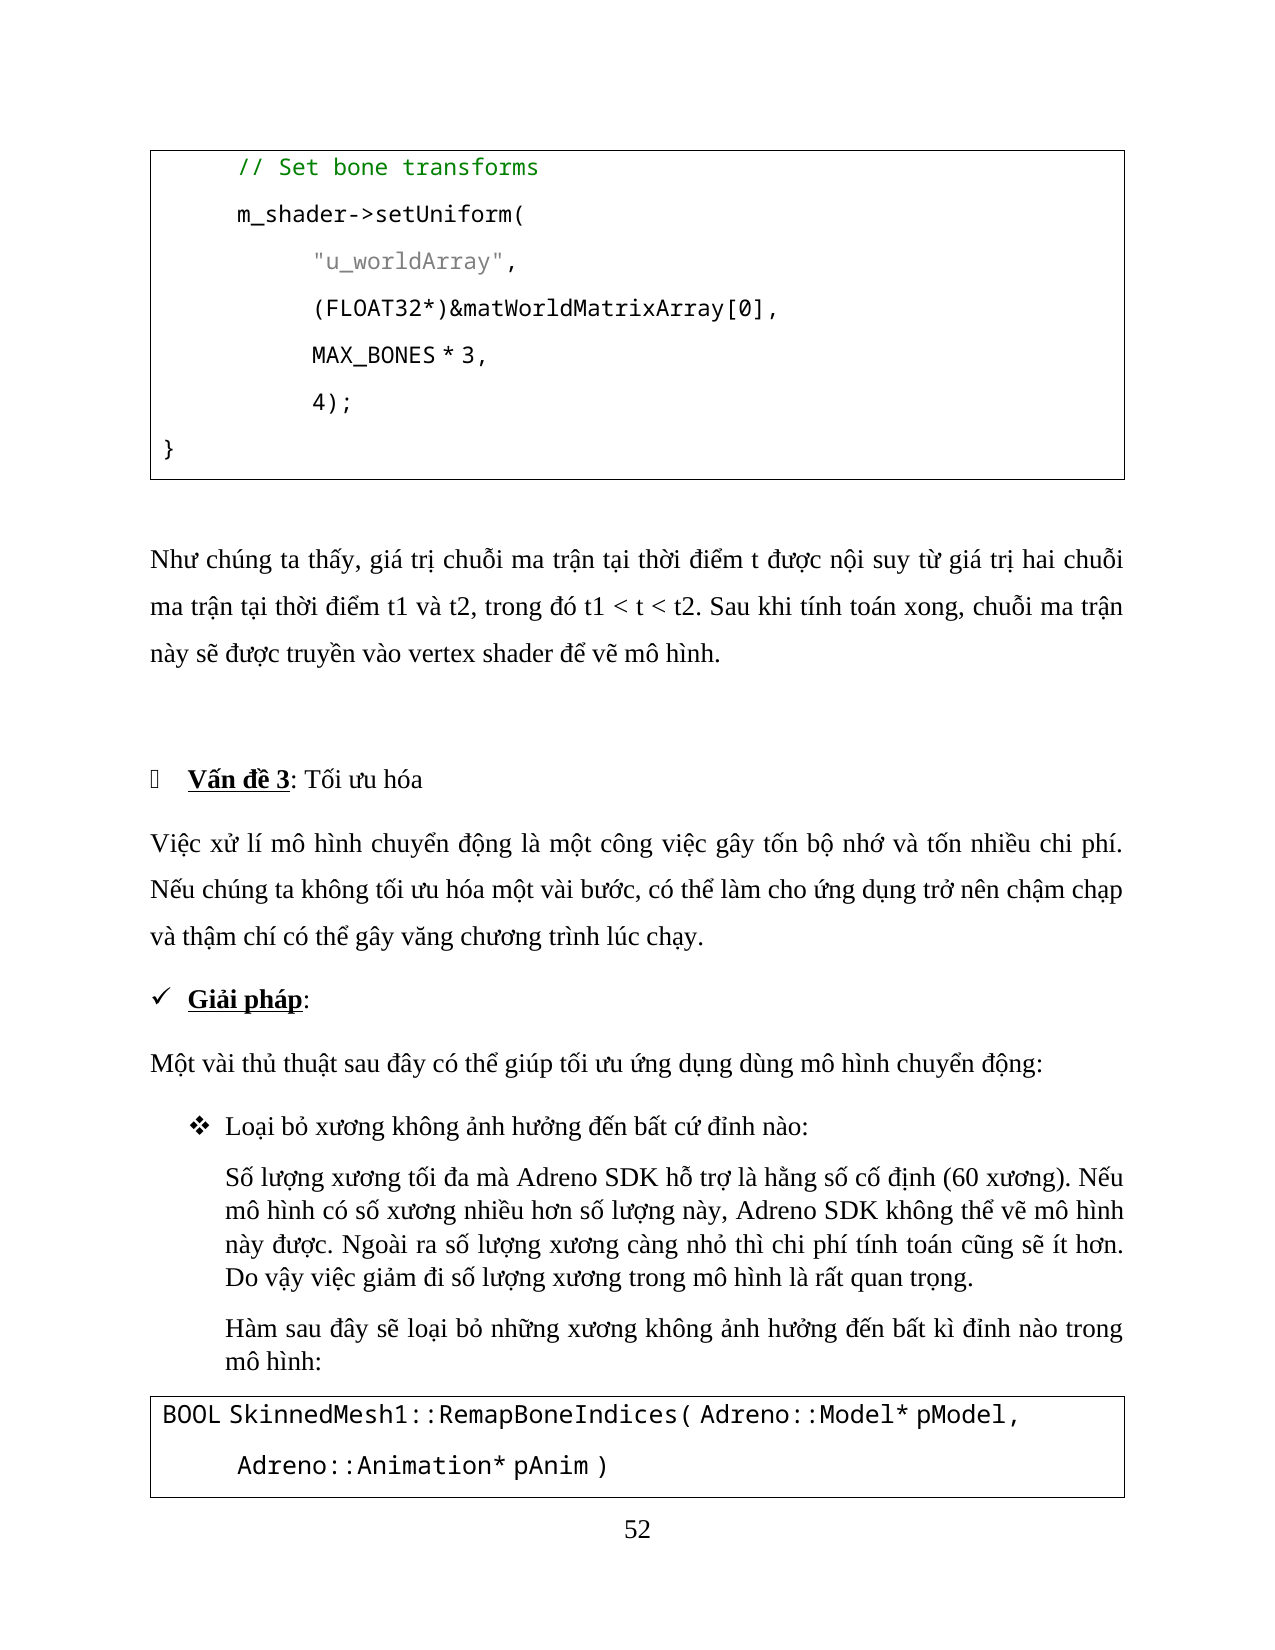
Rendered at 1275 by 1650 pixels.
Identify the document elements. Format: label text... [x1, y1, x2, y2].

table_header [151, 1397, 1124, 1497]
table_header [151, 151, 1124, 479]
list Giải pháp: [150, 984, 1125, 1015]
list Loại bỏ xương không ảnh hưởng đến bất cứ đỉnh nào: [187, 1111, 1125, 1142]
list Hàm sau đây sẽ loại bỏ những xương không ảnh hưởng đến bất kì đỉnh nào trong mô hình: [225, 1312, 1125, 1376]
text Một vài thủ thuật sau đây có thể giúp tối ưu ứng dụng dùng mô hình chuyển động: [150, 1047, 1125, 1078]
text Việc xử lí mô hình chuyển động là một công việc gây tốn bộ nhớ và tốn nhiều chi phí. Nếu chúng ta không tối ưu hóa một vài bước, có thể làm cho ứng dụng trở nên chậm chạp và thậm chí có thể gây văng chương trình lúc chạy. [150, 827, 1125, 951]
text Như chúng ta thấy, giá trị chuỗi ma trận tại thời điểm t được nội suy từ giá trị hai chuỗi ma trận tại thời điểm t1 và t2, trong đó t1 < t < t2. Sau khi tính toán xong, chuỗi ma trận này sẽ được truyền vào vertex shader để vẽ mô hình. [150, 543, 1125, 668]
list Vấn đề 3: Tối ưu hóa [150, 763, 1125, 795]
list Số lượng xương tối đa mà Adreno SDK hỗ trợ là hằng số cố định (60 xương). Nếu mô hình có số xương nhiều hơn số lượng này, Adreno SDK không thể vẽ mô hình này được. Ngoài ra số lượng xương càng nhỏ thì chi phí tính toán cũng sẽ ít hơn. Do vậy việc giảm đi số lượng xương trong mô hình là rất quan trọng. [225, 1161, 1125, 1293]
